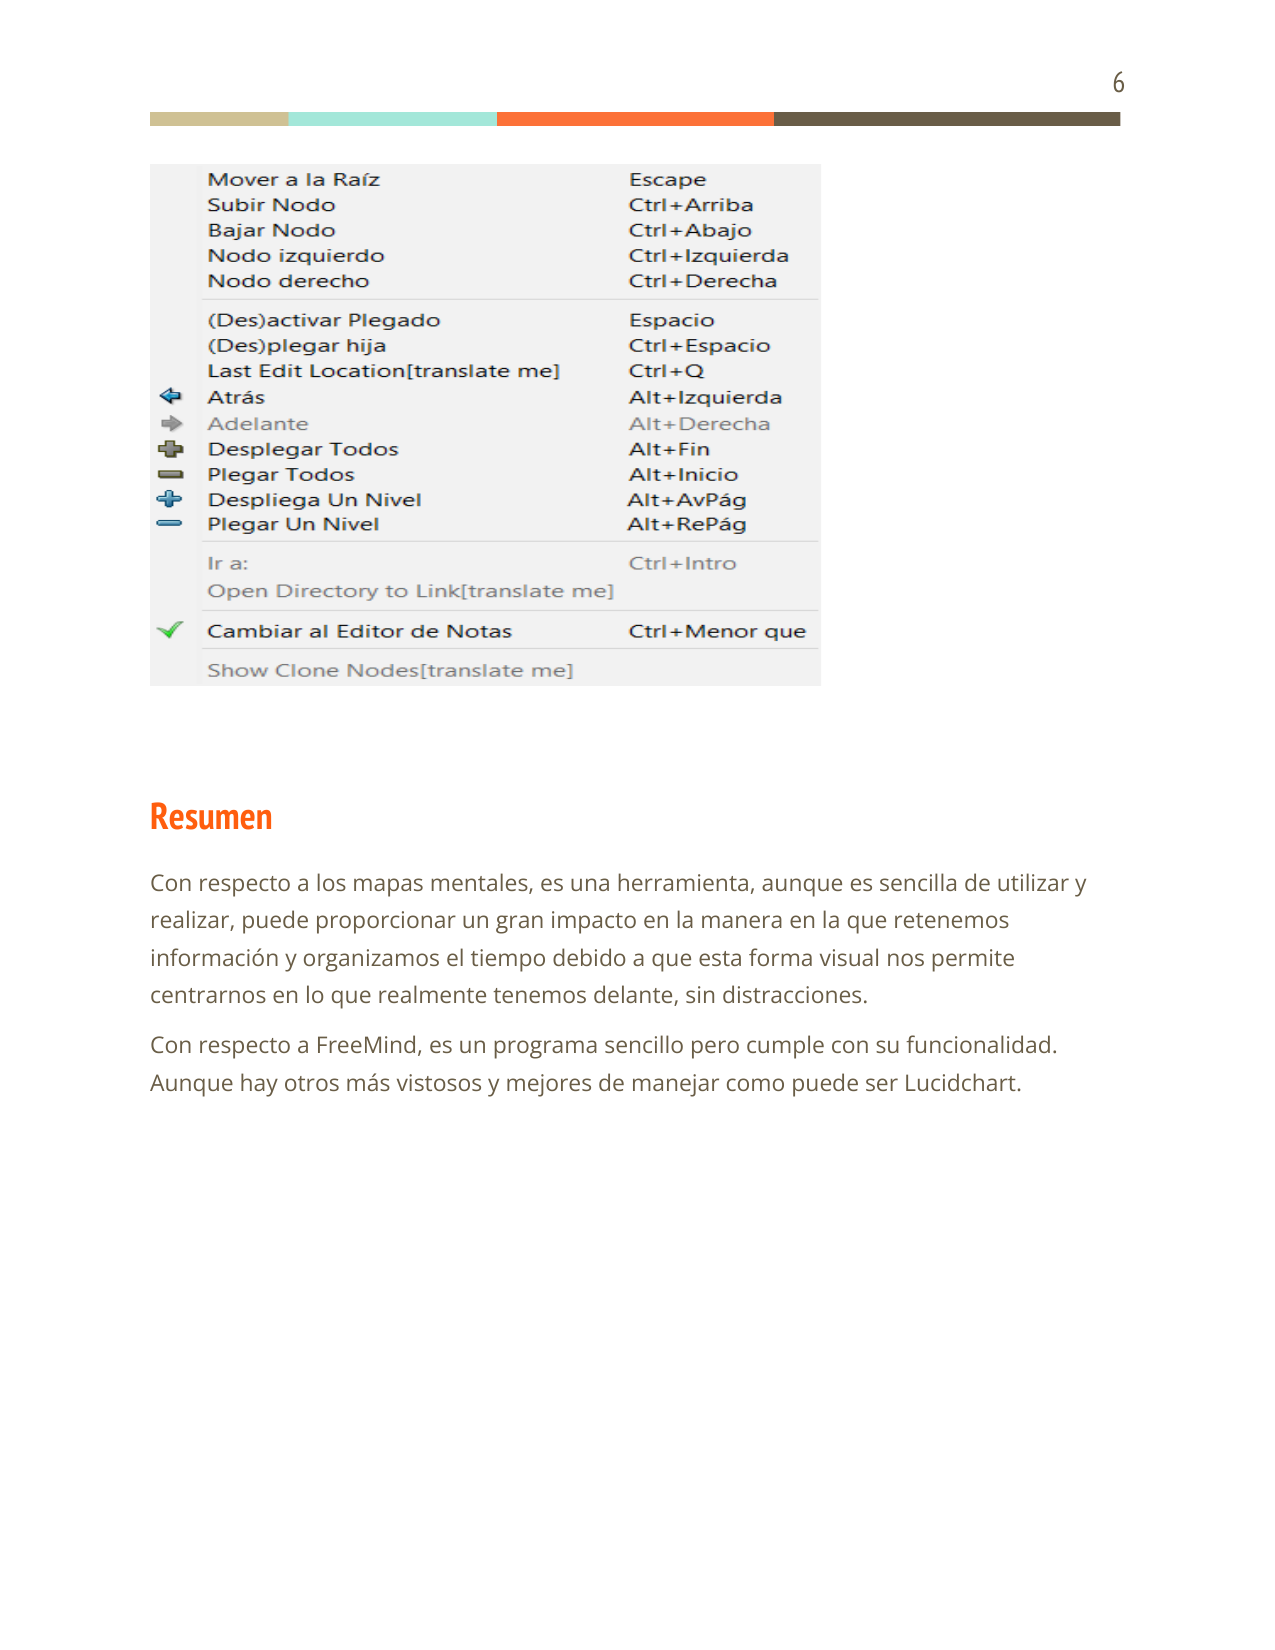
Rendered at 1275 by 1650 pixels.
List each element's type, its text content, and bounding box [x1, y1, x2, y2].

picture [150, 112, 1121, 126]
text Con respecto a FreeMind, es un programa sencillo pero cumple con su funcionalidad. Aunque hay otros más vistosos y mejores de manejar como puede ser Lucidchart. [150, 1029, 1125, 1098]
picture [150, 164, 822, 686]
text Con respecto a los mapas mentales, es una herramienta, aunque es sencilla de utilizar y realizar, puede proporcionar un gran impacto en la manera en la que retenemos información y organizamos el tiempo debido a que esta forma visual nos permite centrarnos en lo que realmente tenemos delante, sin distracciones. [150, 867, 1125, 1011]
subtitle Resumen [150, 791, 1125, 840]
